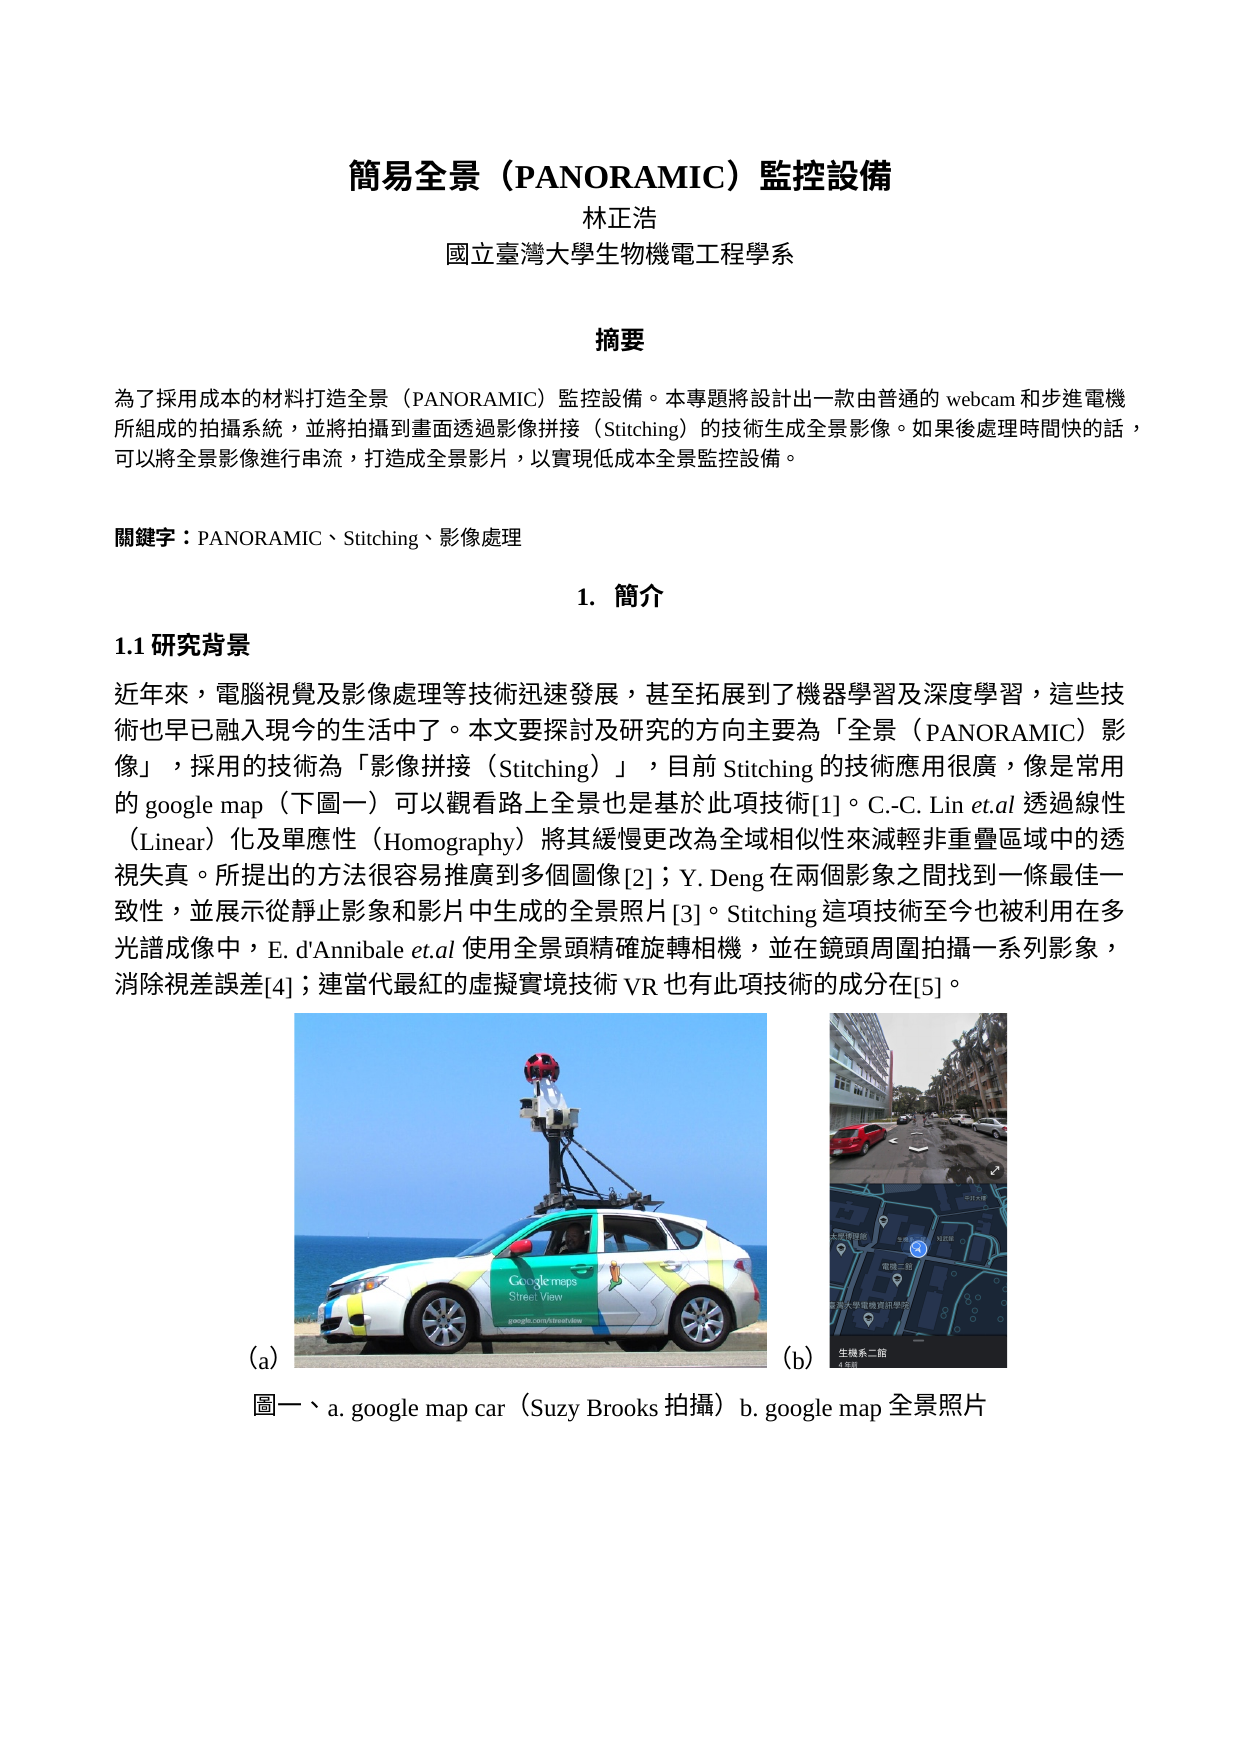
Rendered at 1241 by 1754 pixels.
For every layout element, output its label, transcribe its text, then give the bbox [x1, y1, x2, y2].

subtitle 研究背景 [114, 626, 1126, 662]
text 簡易全景（PANORAMIC）監控設備 [114, 150, 1126, 198]
picture [829, 1013, 1008, 1368]
picture [294, 1013, 767, 1368]
text 近年來，電腦視覺及影像處理等技術迅速發展，甚至拓展到了機器學習及深度學習，這些技術也早已融入現今的生活中了。本文要探討及研究的方向主要為「全景（PANORAMIC）影像」，採用的技術為「影像拼接（Stitching）」，目前Stitching的技術應用很廣，像是常用的google map（下圖一）可以觀看路上全景也是基於此項技術[1]。C.-C. Lin et.al 透過線性（Linear）化及單應性（Homography）將其緩慢更改為全域相似性來減輕非重疊區域中的透視失真。所提出的方法很容易推廣到多個圖像[2]；Y. Deng在兩個影象之間找到一條最佳一致性，並展示從靜止影象和影片中生成的全景照片[3]。Stitching這項技術至今也被利用在多光譜成像中，E. d'Annibale et.al 使用全景頭精確旋轉相機，並在鏡頭周圍拍攝一系列影象，消除視差誤差[4]；連當代最紅的虛擬實境技術VR也有此項技術的成分在[5]。 [114, 674, 1126, 1001]
text 國立臺灣大學生物機電工程學系 [114, 234, 1126, 271]
text 圖一、a. google map car（Suzy Brooks 拍攝）b. google map 全景照片 [114, 1387, 1126, 1421]
text 林正浩 [114, 198, 1126, 234]
text 為了採用成本的材料打造全景（PANORAMIC）監控設備。本專題將設計出一款由普通的webcam和步進電機所組成的拍攝系統，並將拍攝到畫面透過影像拼接（Stitching）的技術生成全景影像。如果後處理時間快的話，可以將全景影像進行串流，打造成全景影片，以實現低成本全景監控設備。 [114, 382, 1126, 473]
text 關鍵字：PANORAMIC、Stitching、影像處理 [114, 522, 1126, 552]
subtitle 簡介 [114, 577, 1126, 613]
title 摘要 [114, 321, 1126, 357]
